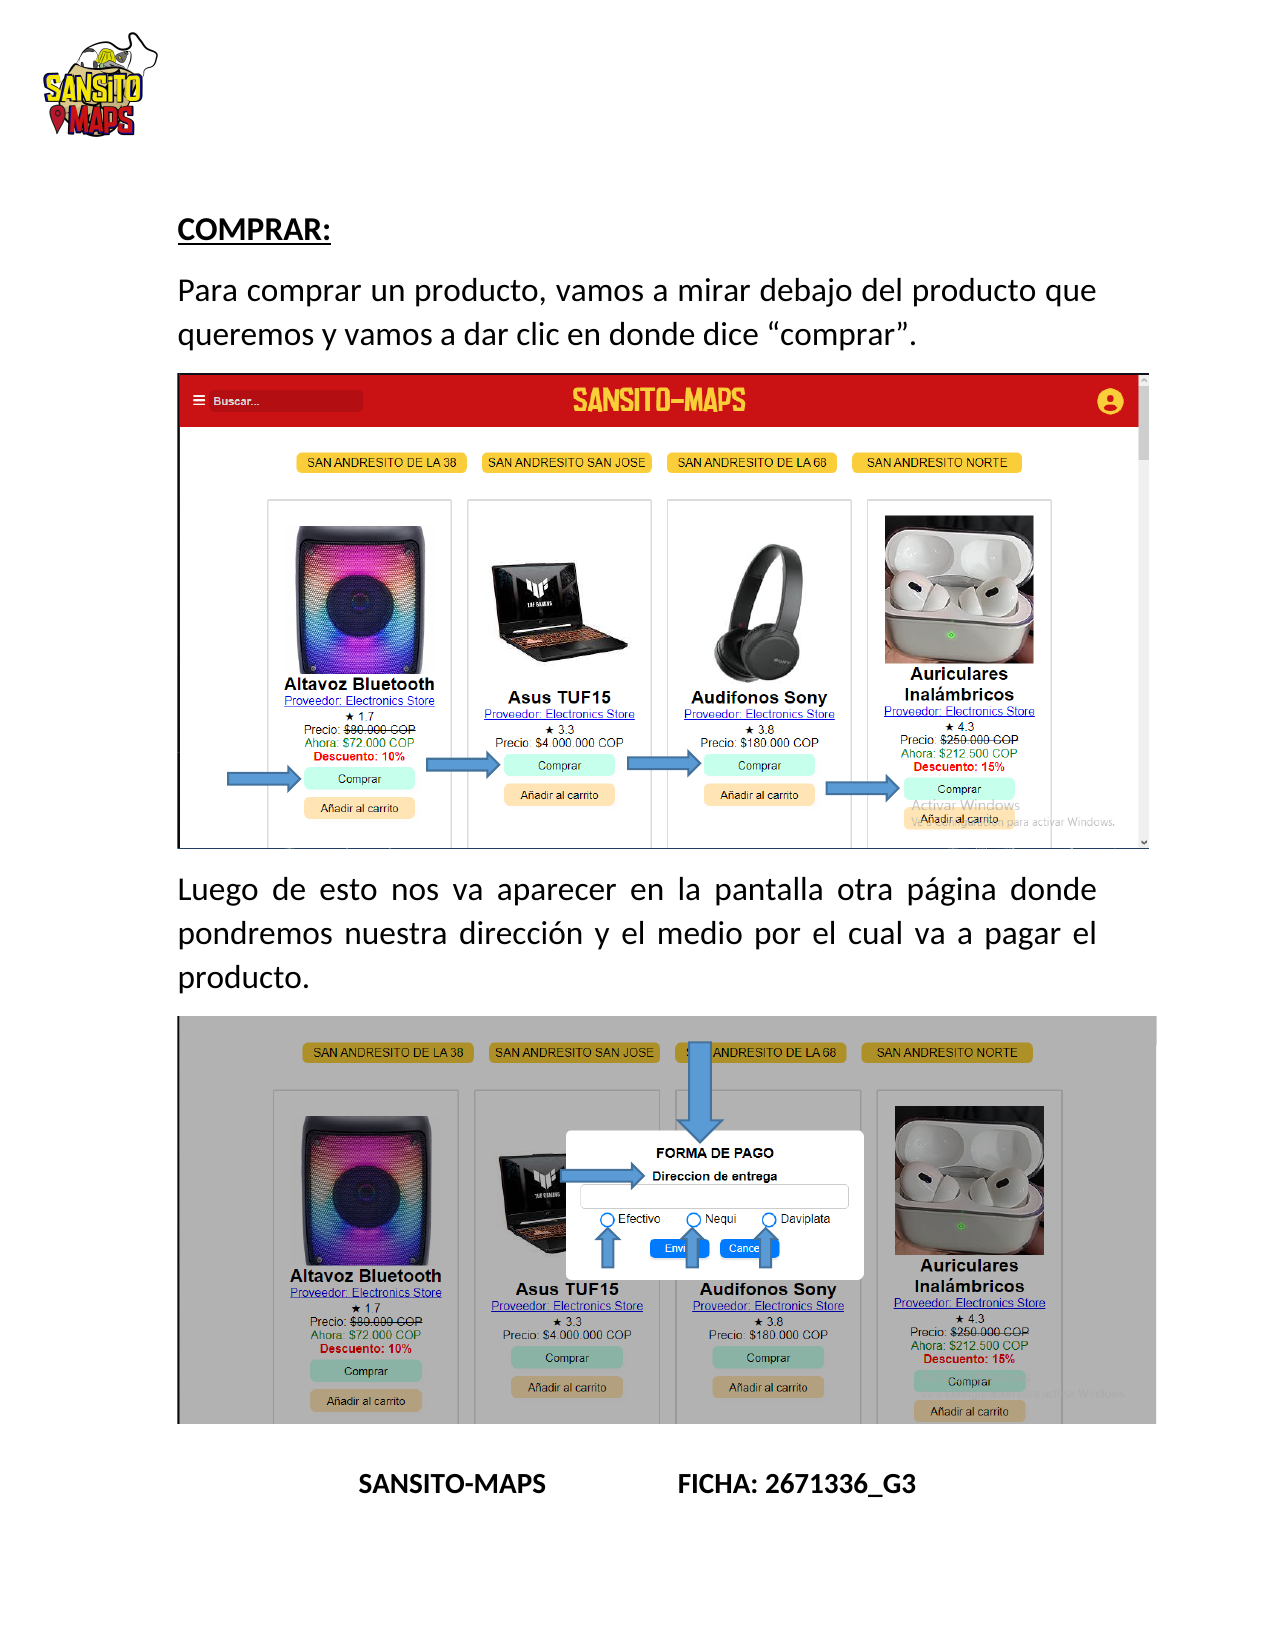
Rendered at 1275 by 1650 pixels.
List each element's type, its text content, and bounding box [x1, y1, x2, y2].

text Para comprar un producto, vamos a mirar debajo del producto que queremos y vamos a dar clic en donde dice “comprar”. [177, 269, 1098, 353]
text COMPRAR: [177, 208, 1098, 249]
picture [41, 31, 159, 138]
picture [177, 373, 1149, 849]
picture [177, 1016, 1157, 1424]
text Luego de esto nos va aparecer en la pantalla otra página donde pondremos nuestra dirección y el medio por el cual va a pagar el producto. [177, 868, 1098, 996]
